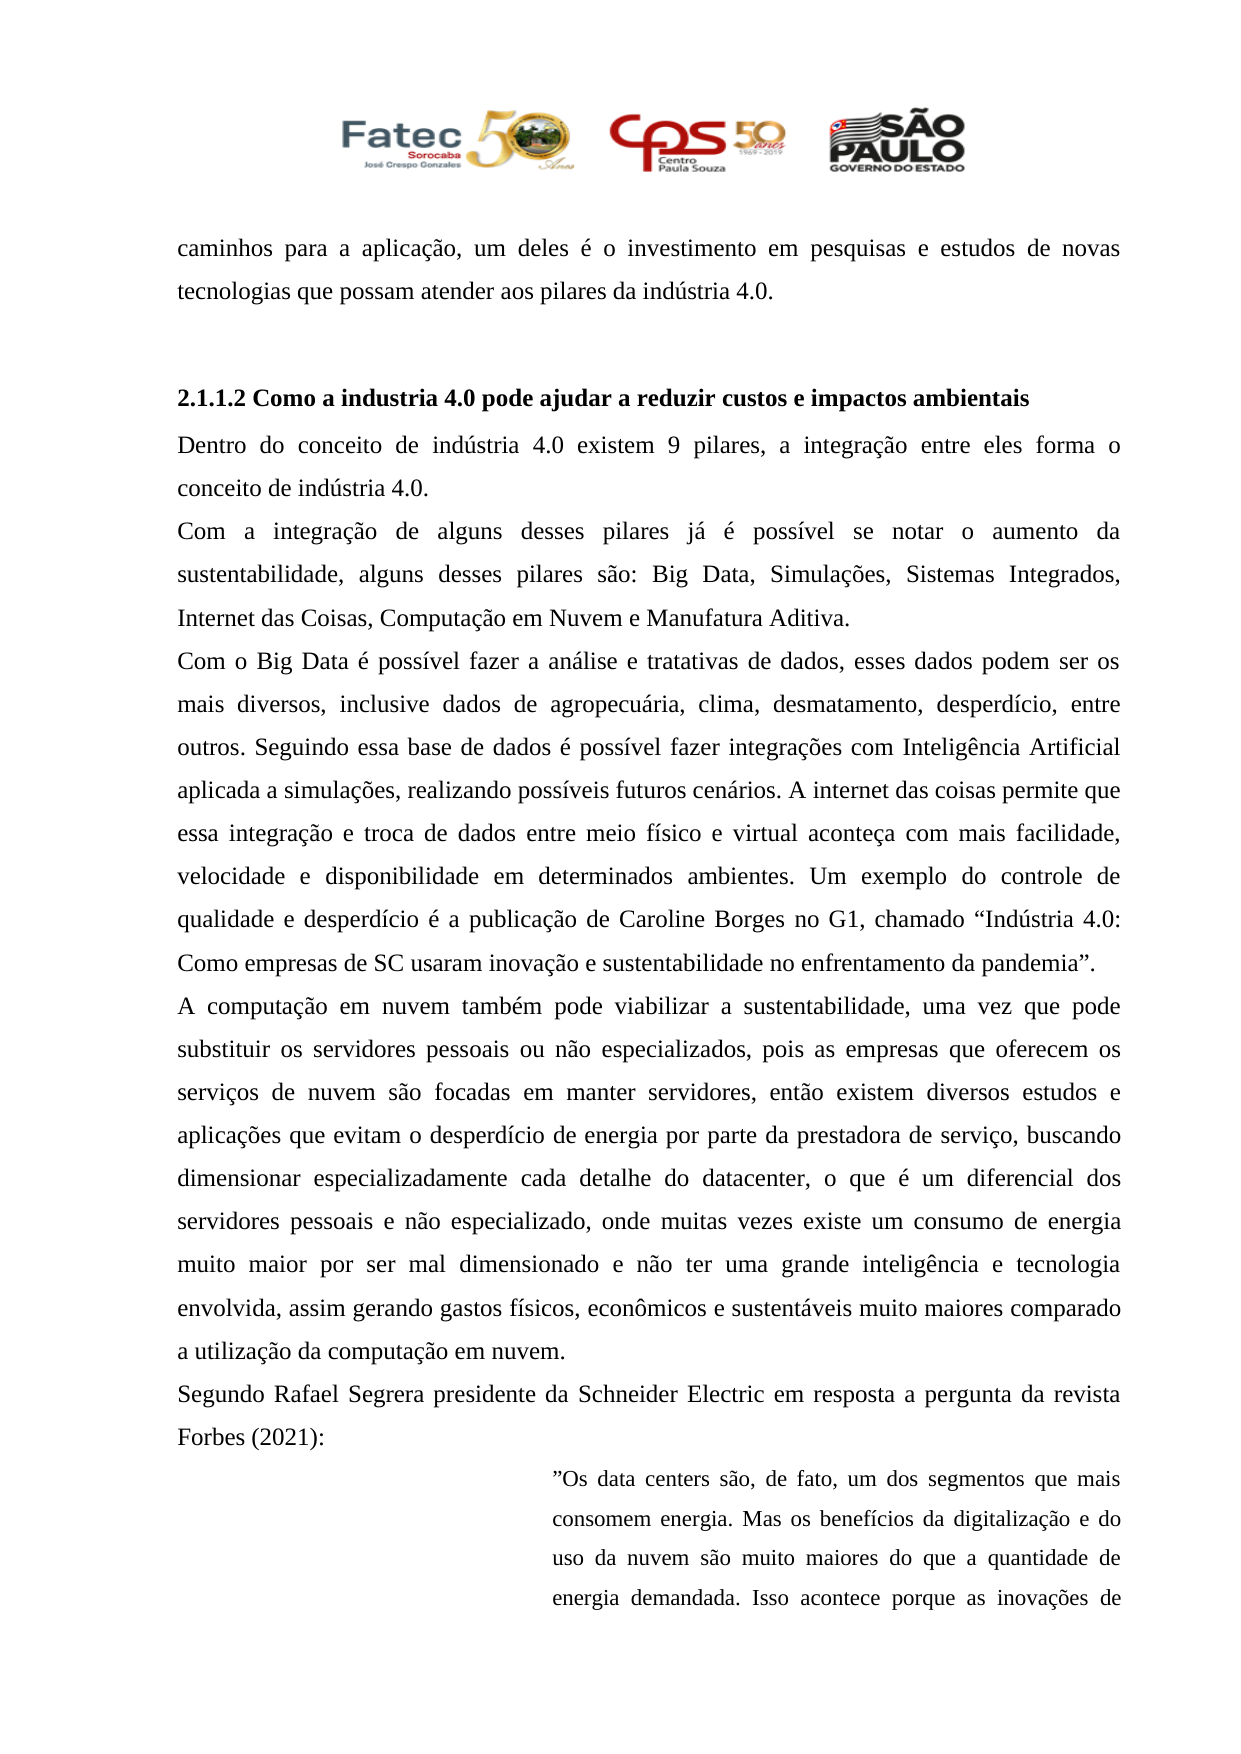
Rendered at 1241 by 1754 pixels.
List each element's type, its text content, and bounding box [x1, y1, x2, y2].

picture [315, 75, 985, 207]
text Com a integração de alguns desses pilares já é possível se notar o aumento da sustentabilidade, alguns desses pilares são: Big Data, Simulações, Sistemas Integrados, Internet das Coisas, Computação em Nuvem e Manufatura Aditiva. [177, 516, 1122, 631]
text Segundo Rafael Segrera presidente da Schneider Electric em resposta a pergunta da revista Forbes (2021): [177, 1379, 1122, 1451]
text Com o Big Data é possível fazer a análise e tratativas de dados, esses dados podem ser os mais diversos, inclusive dados de agropecuária, clima, desmatamento, desperdício, entre outros. Seguindo essa base de dados é possível fazer integrações com Inteligência Artificial aplicada a simulações, realizando possíveis futuros cenários. A internet das coisas permite que essa integração e troca de dados entre meio físico e virtual aconteça com mais facilidade, velocidade e disponibilidade em determinados ambientes. Um exemplo do controle de qualidade e desperdício é a publicação de Caroline Borges no G1, chamado “Indústria 4.0: Como empresas de SC usaram inovação e sustentabilidade no enfrentamento da pandemia”. [177, 646, 1122, 976]
text Dentro do conceito de indústria 4.0 existem 9 pilares, a integração entre eles forma o conceito de indústria 4.0. [177, 430, 1122, 502]
subtitle 2.1.1.2 Como a industria 4.0 pode ajudar a reduzir custos e impactos ambientais [177, 383, 1122, 412]
text A computação em nuvem também pode viabilizar a sustentabilidade, uma vez que pode substituir os servidores pessoais ou não especializados, pois as empresas que oferecem os serviços de nuvem são focadas em manter servidores, então existem diversos estudos e aplicações que evitam o desperdício de energia por parte da prestadora de serviço, buscando dimensionar especializadamente cada detalhe do datacenter, o que é um diferencial dos servidores pessoais e não especializado, onde muitas vezes existe um consumo de energia muito maior por ser mal dimensionado e não ter uma grande inteligência e tecnologia envolvida, assim gerando gastos físicos, econômicos e sustentáveis muito maiores comparado a utilização da computação em nuvem. [177, 991, 1122, 1364]
